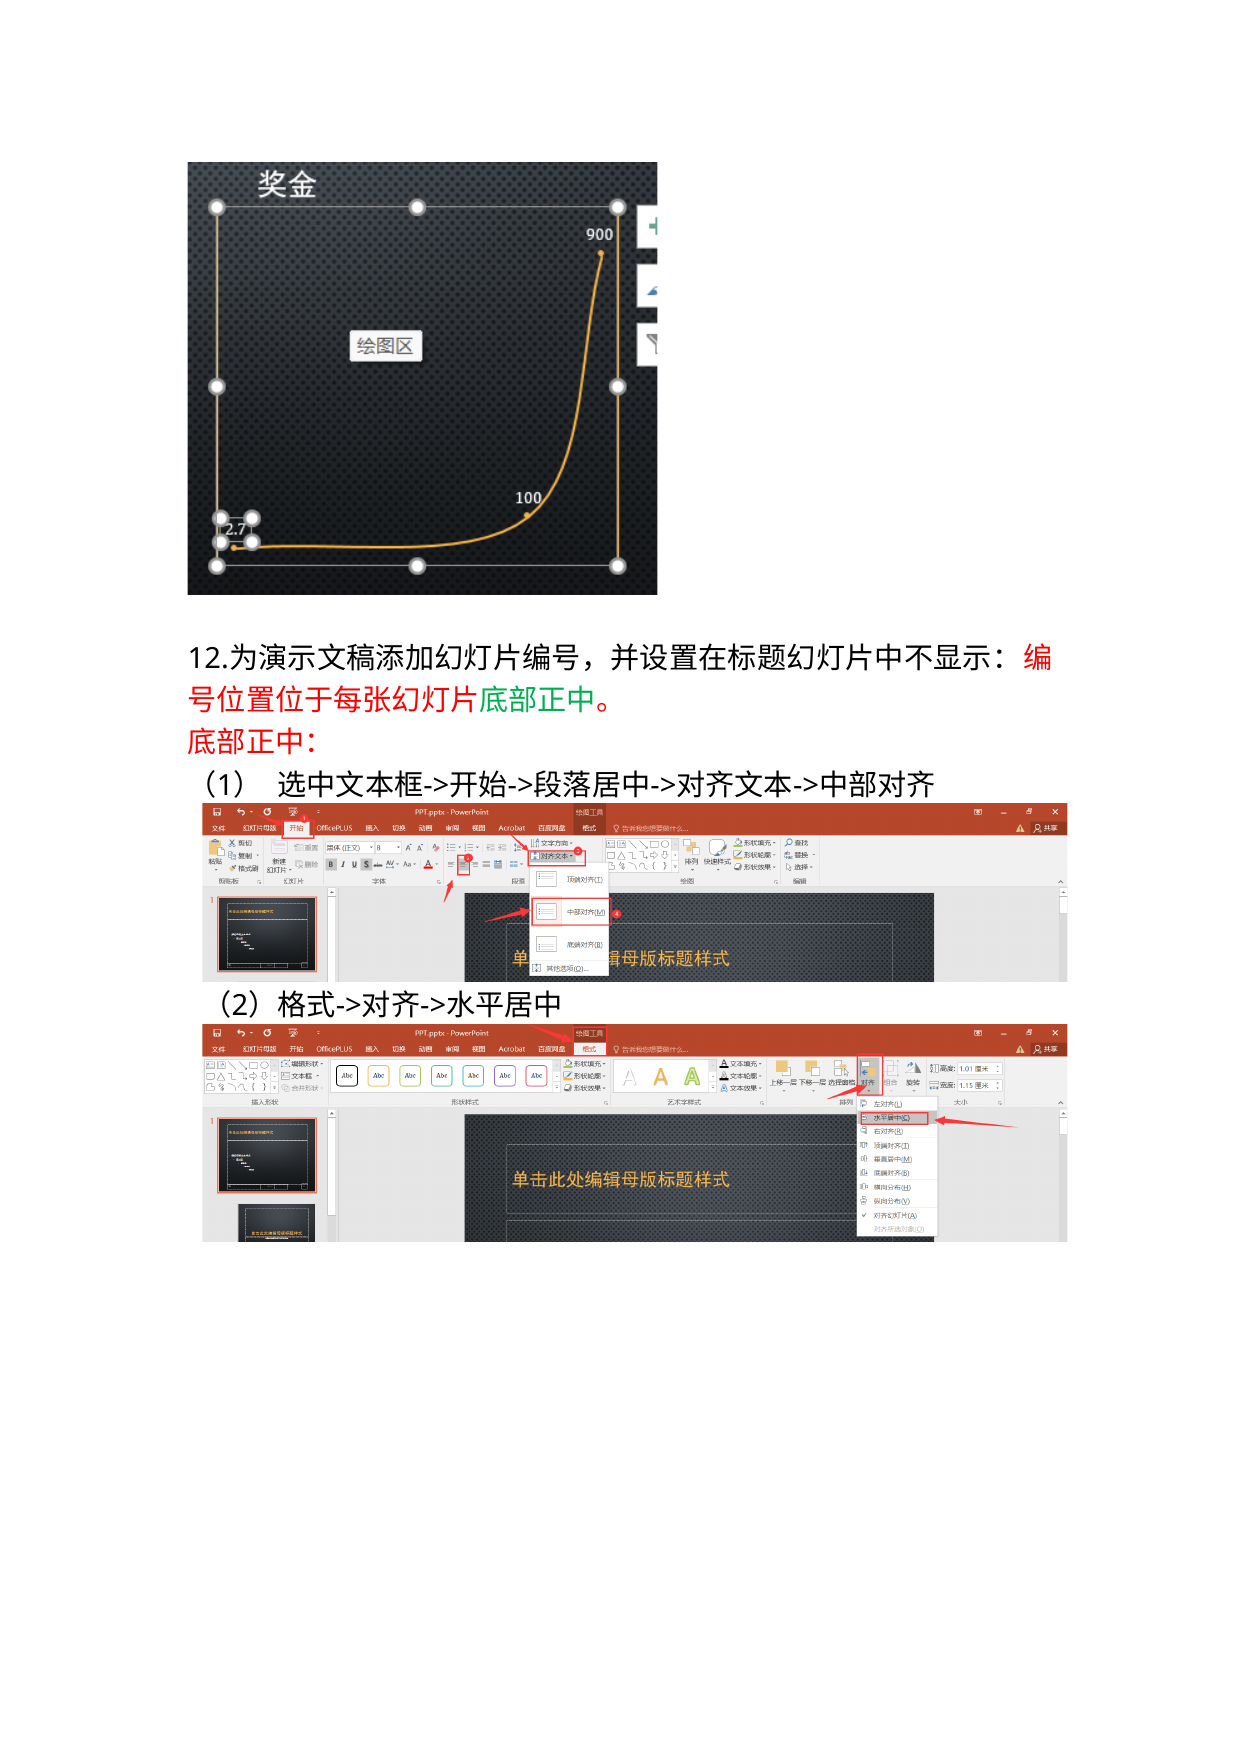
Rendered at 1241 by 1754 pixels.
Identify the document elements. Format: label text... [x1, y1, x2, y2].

text 底部正中： [187, 719, 1053, 761]
list 选中文本框->开始->段落居中->对齐文本->中部对齐 [187, 761, 1053, 803]
picture [202, 803, 1068, 982]
picture [187, 162, 658, 595]
text （2）格式->对齐->水平居中 [202, 982, 1053, 1024]
picture [202, 1024, 1068, 1242]
text 12.为演示文稿添加幻灯片编号，并设置在标题幻灯片中不显示：编号位置位于每张幻灯片底部正中。 [187, 634, 1053, 719]
